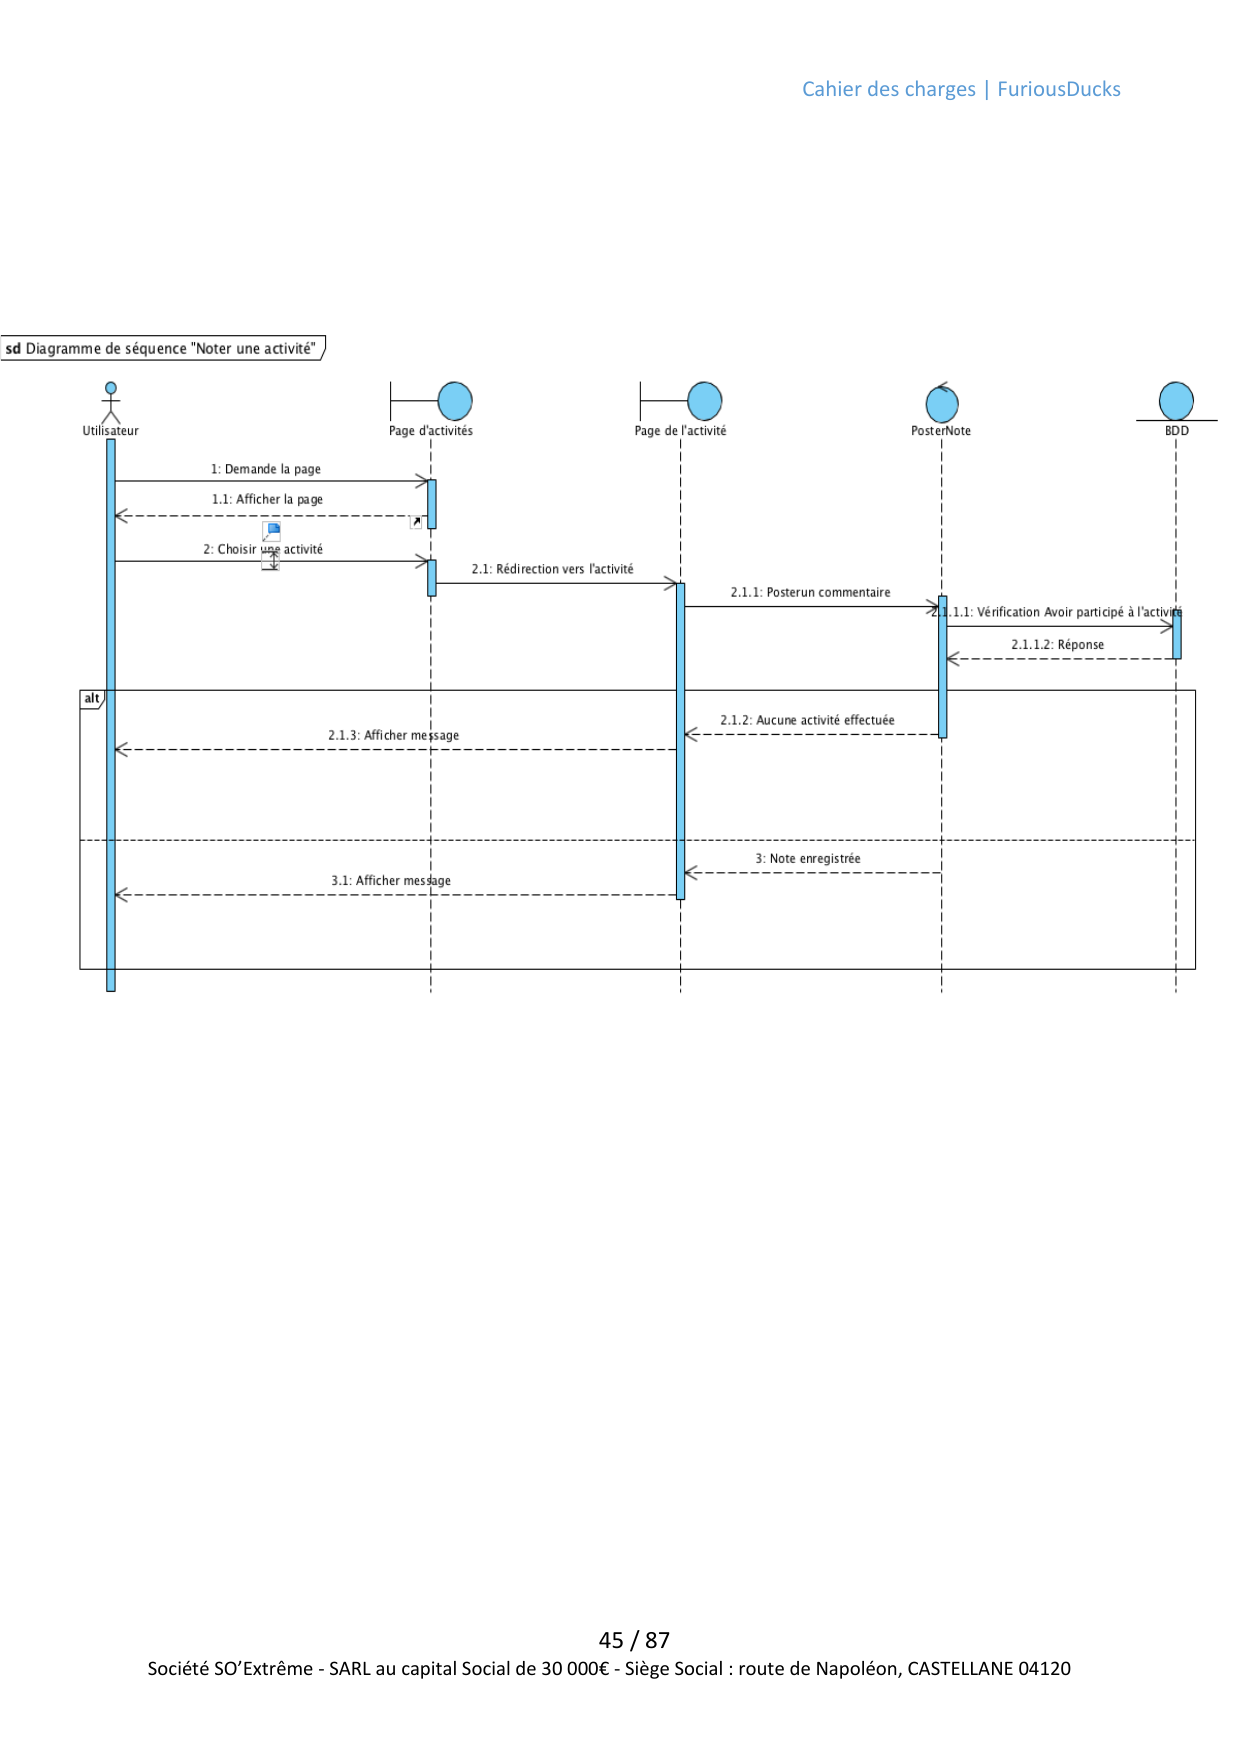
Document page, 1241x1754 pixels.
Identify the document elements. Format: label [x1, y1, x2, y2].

picture [0, 334, 1225, 1006]
